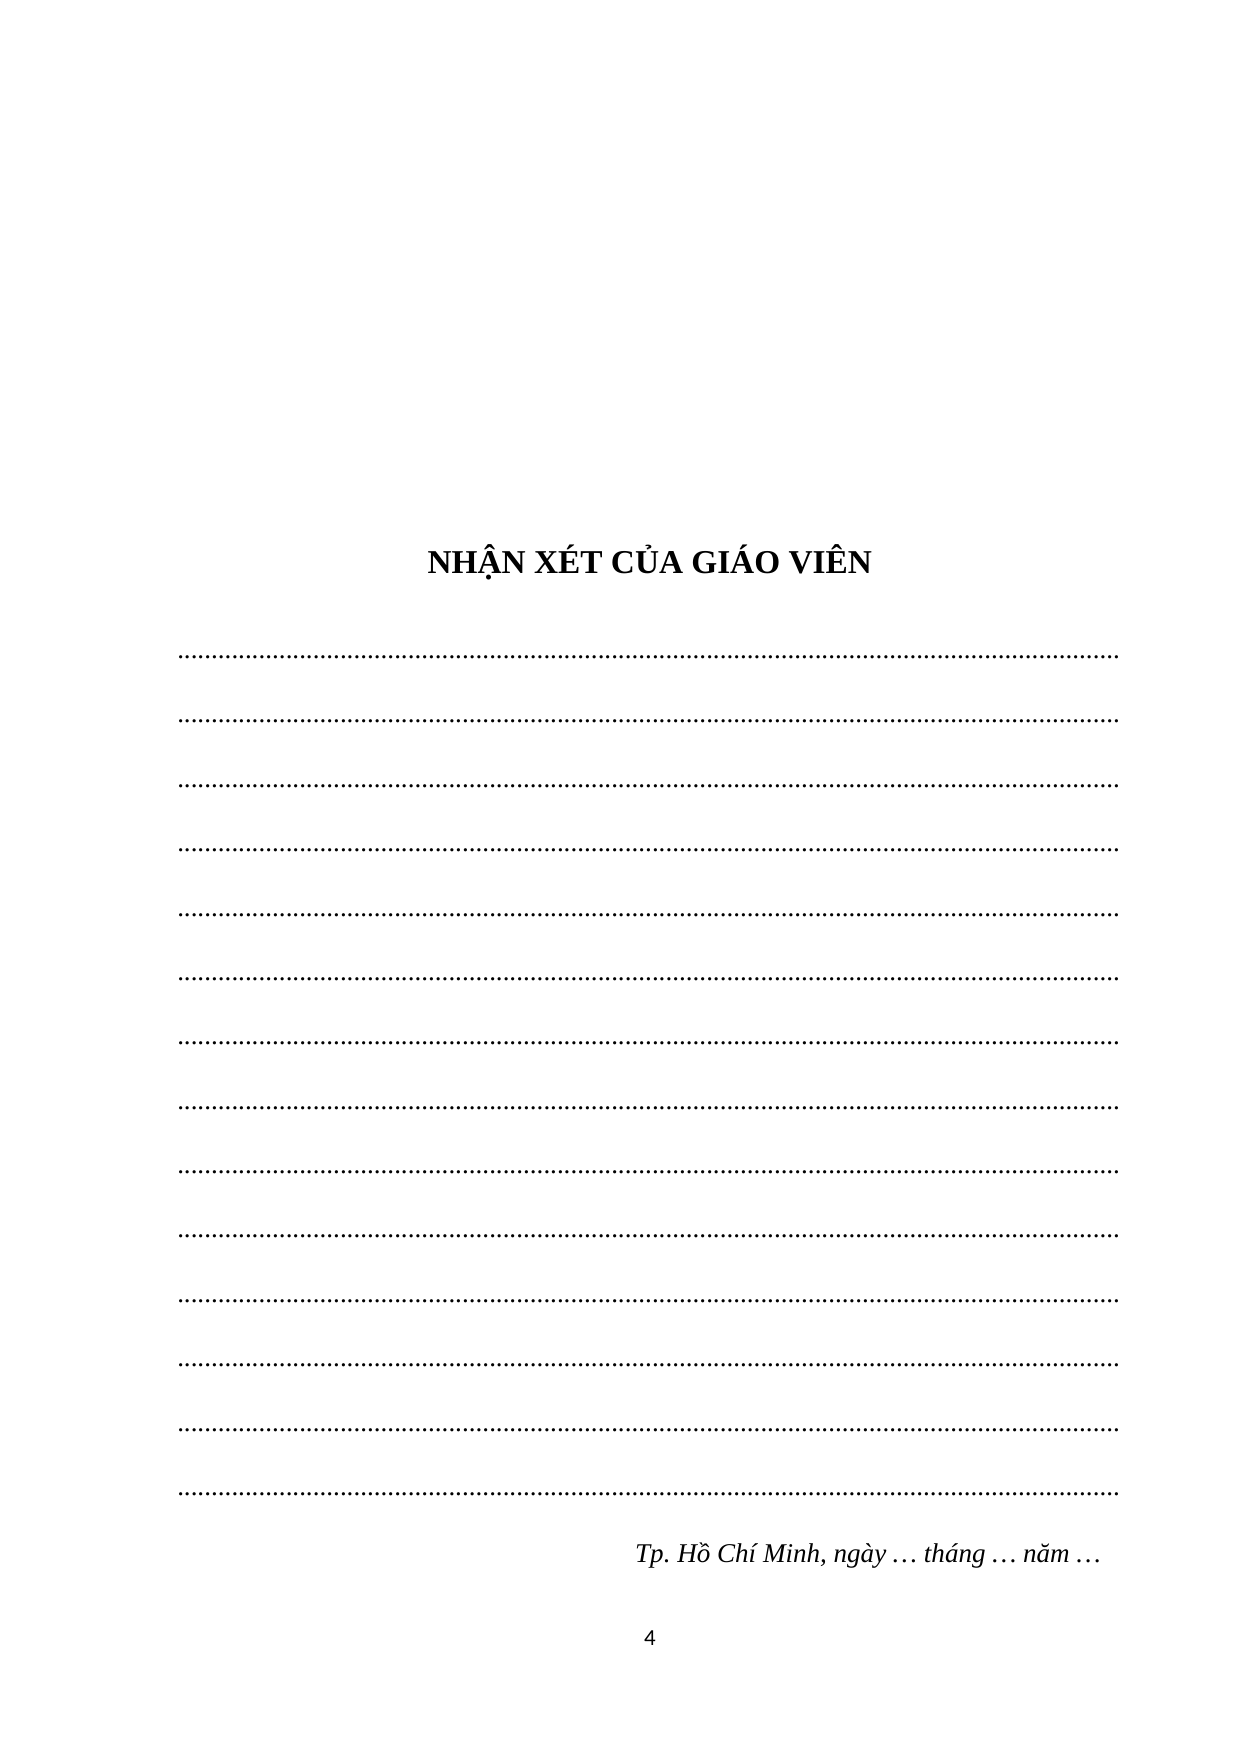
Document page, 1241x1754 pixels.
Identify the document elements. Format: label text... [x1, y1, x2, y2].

subtitle NHẬN XÉT CỦA GIÁO VIÊN [177, 542, 1122, 581]
text Tp. Hồ Chí Minh, ngày … tháng … năm … [177, 1537, 1122, 1568]
